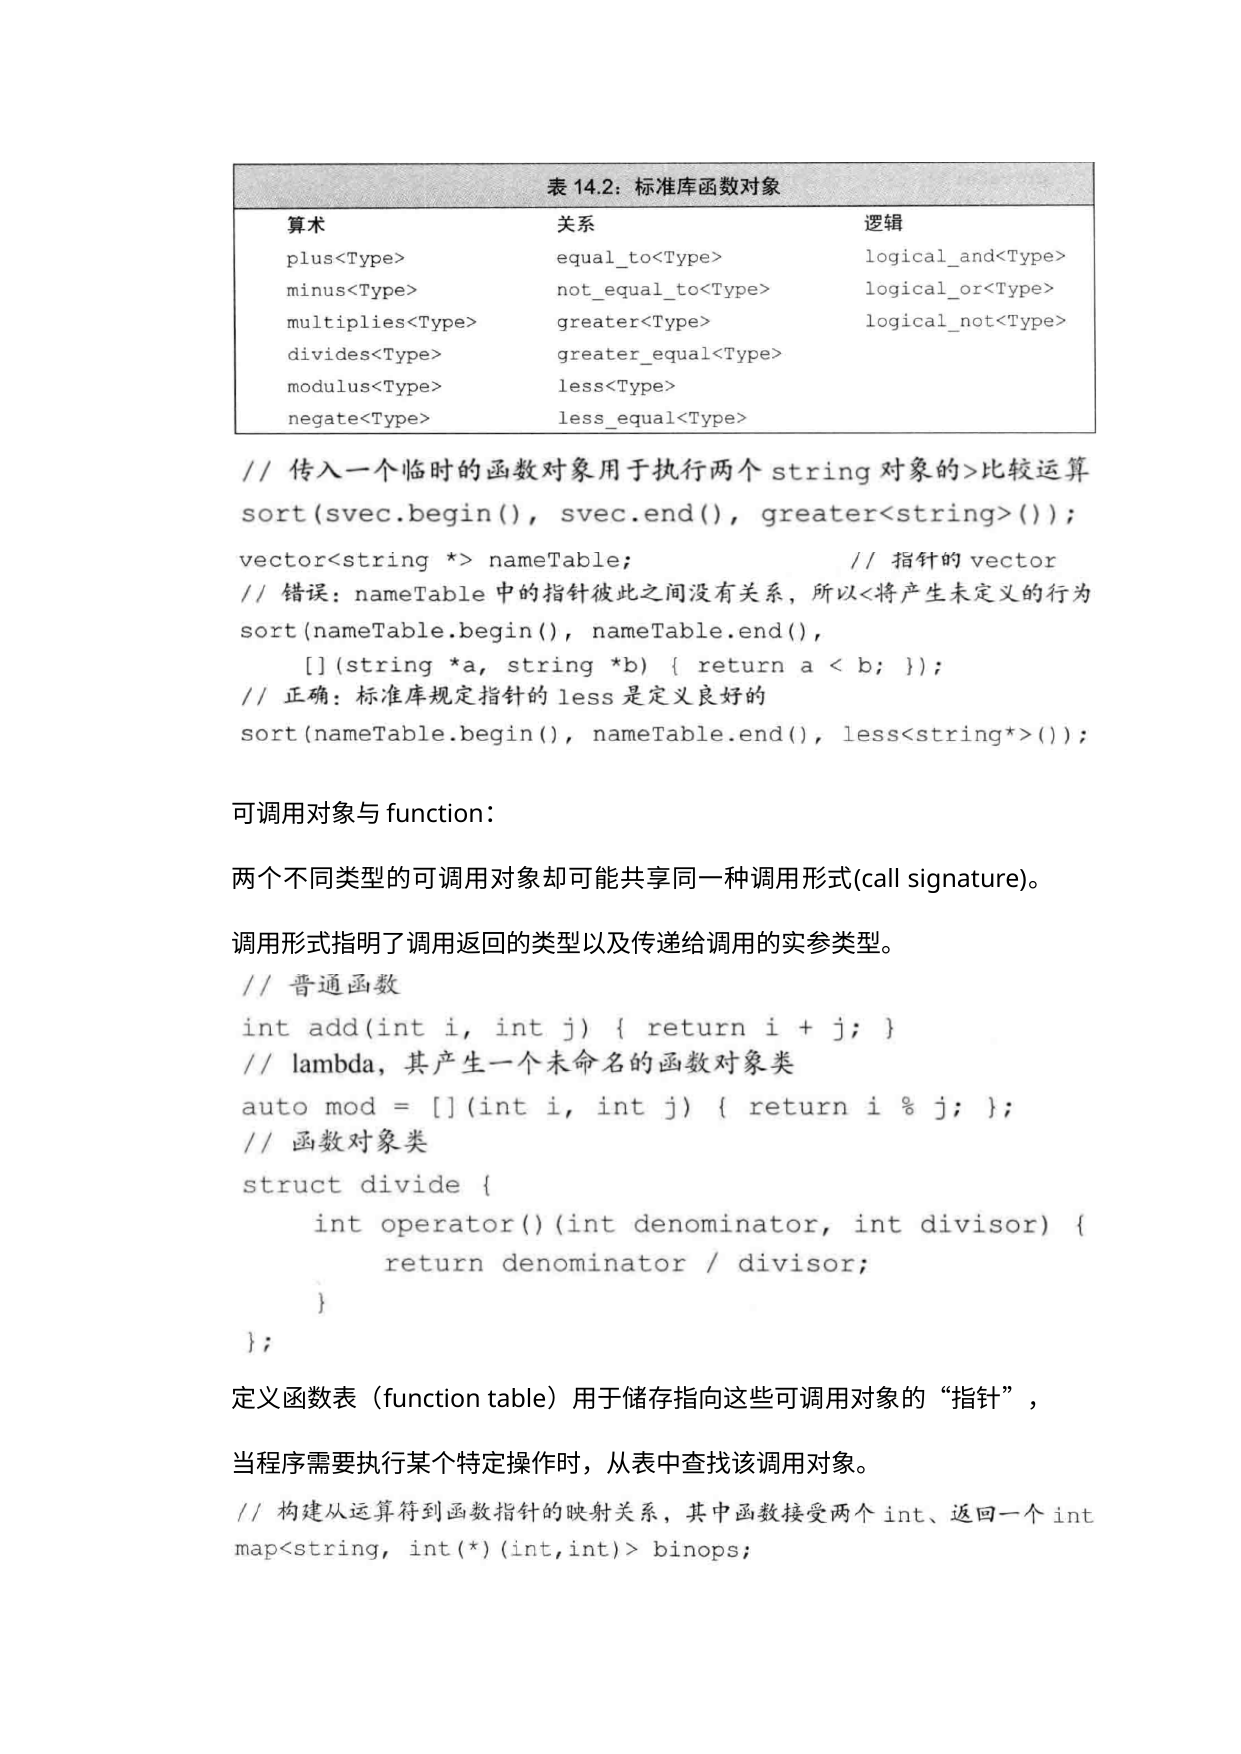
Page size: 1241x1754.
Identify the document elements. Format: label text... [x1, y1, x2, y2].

picture [231, 974, 1097, 1356]
picture [231, 454, 1097, 536]
list 可调用对象与function： [231, 779, 1053, 844]
picture [231, 162, 1097, 435]
list 两个不同类型的可调用对象却可能共享同一种调用形式(call signature)。调用形式指明了调用返回的类型以及传递给调用的实参类型。 [231, 844, 1053, 974]
picture [231, 552, 1097, 752]
list 定义函数表（function table）用于储存指向这些可调用对象的“指针”，当程序需要执行某个特定操作时，从表中查找该调用对象。 [231, 1364, 1053, 1494]
picture [231, 1494, 1097, 1569]
